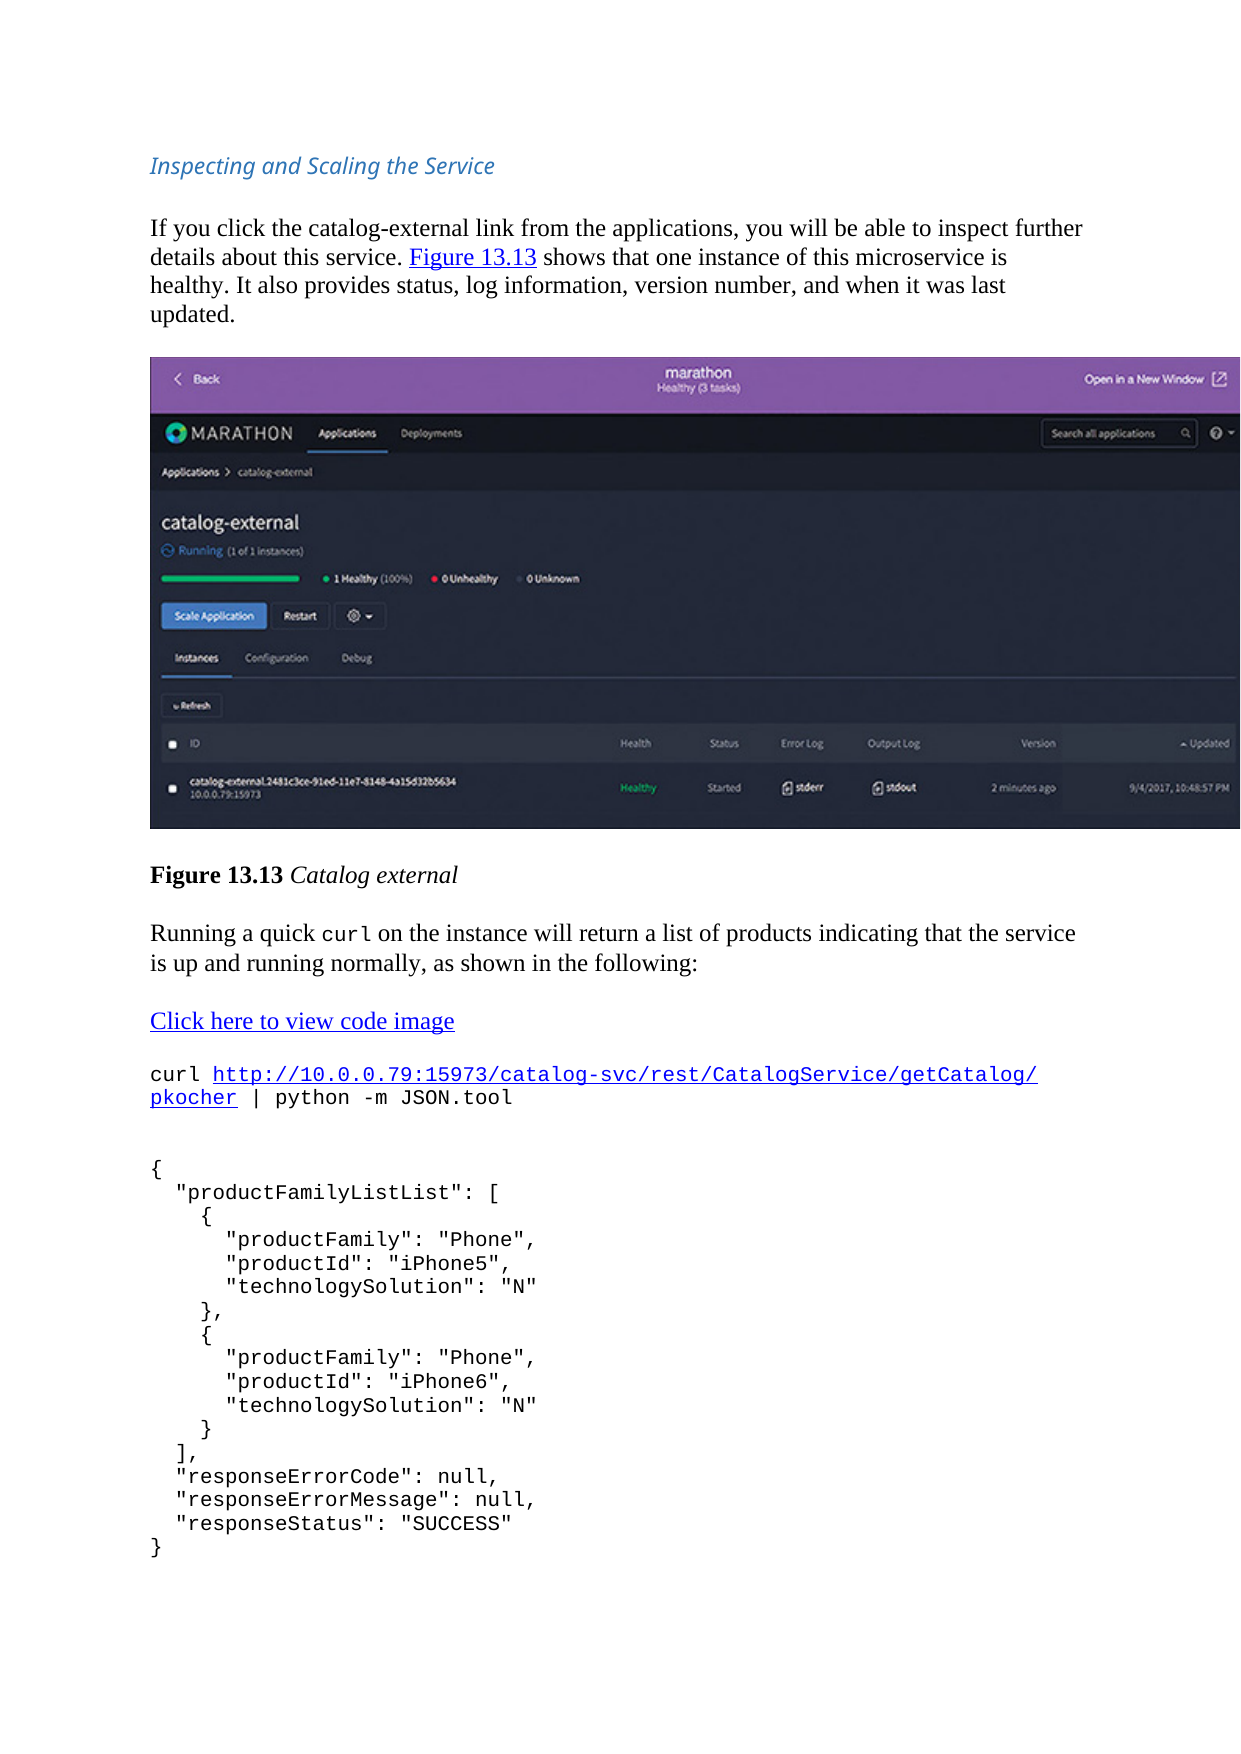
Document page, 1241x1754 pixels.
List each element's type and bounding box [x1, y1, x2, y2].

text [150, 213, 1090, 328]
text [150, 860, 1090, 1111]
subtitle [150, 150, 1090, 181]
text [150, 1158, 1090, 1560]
picture [150, 357, 1241, 829]
